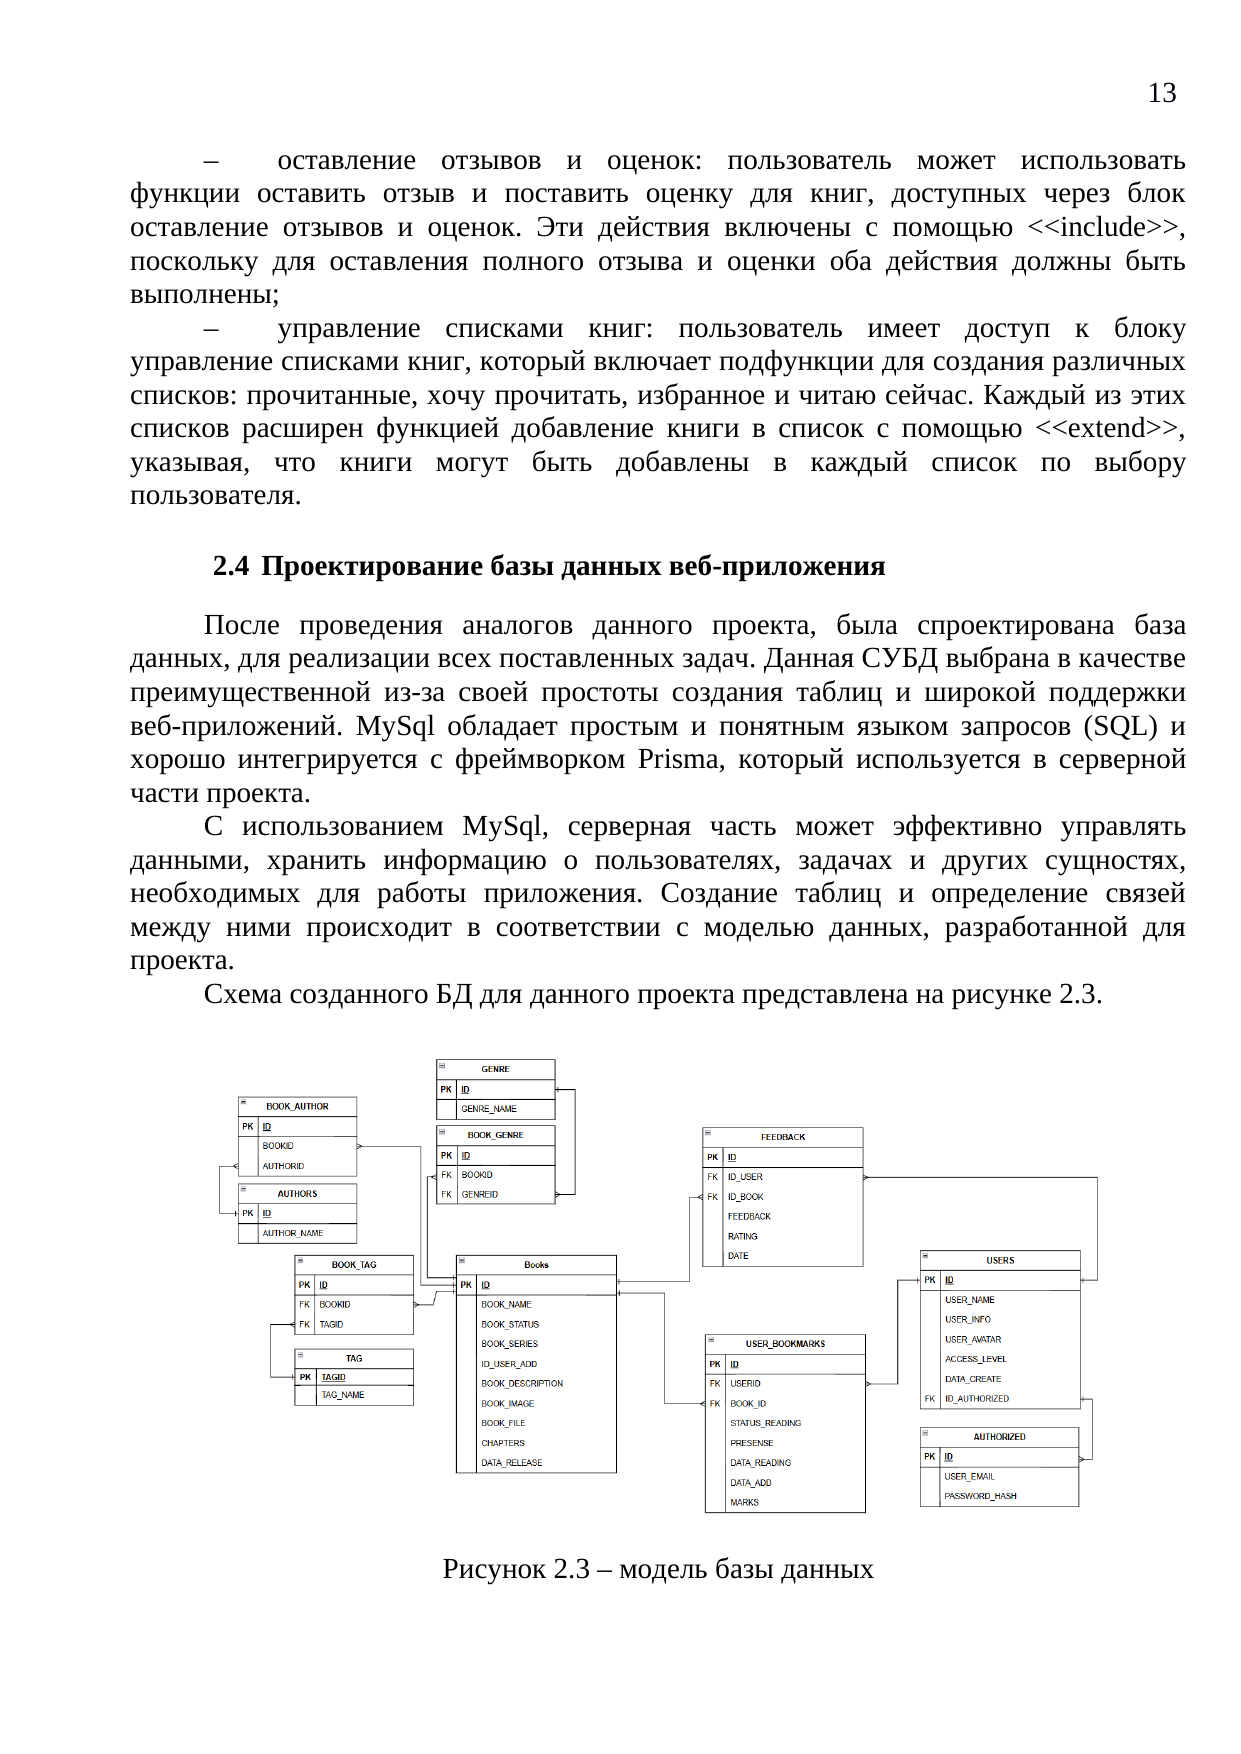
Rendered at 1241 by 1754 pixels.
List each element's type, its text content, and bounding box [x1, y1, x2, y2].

text Схема созданного БД для данного проекта представлена на рисунке 2.3. [130, 976, 1187, 1009]
text С использованием MySql, серверная часть может эффективно управлять данными, хранить информацию о пользователях, задачах и других сущностях, необходимых для работы приложения. Создание таблиц и определение связей между ними происходит в соответствии с моделью данных, разработанной для проекта. [130, 808, 1187, 976]
list управление списками книг: пользователь имеет доступ к блоку управление списками книг, который включает подфункции для создания различных списков: прочитанные, хочу прочитать, избранное и читаю сейчас. Каждый из этих списков расширен функцией добавление книги в список с помощью <<extend>>, указывая, что книги могут быть добавлены в каждый список по выбору пользователя. [130, 310, 1187, 511]
text После проведения аналогов данного проекта, была спроектирована база данных, для реализации всех поставленных задач. Данная СУБД выбрана в качестве преимущественной из-за своей простоты создания таблиц и широкой поддержки веб-приложений. MySql обладает простым и понятным языком запросов (SQL) и хорошо интегрируется с фреймворком Prisma, который используется в серверной части проекта. [130, 607, 1187, 808]
list оставление отзывов и оценок: пользователь может использовать функции оставить отзыв и поставить оценку для книг, доступных через блок оставление отзывов и оценок. Эти действия включены с помощью <<include>>, поскольку для оставления полного отзыва и оценки оба действия должны быть выполнены; [130, 142, 1187, 310]
subtitle Проектирование базы данных веб-приложения [213, 548, 1187, 582]
picture [208, 1038, 1109, 1527]
text Рисунок 2.3 – модель базы данных [130, 1551, 1187, 1585]
